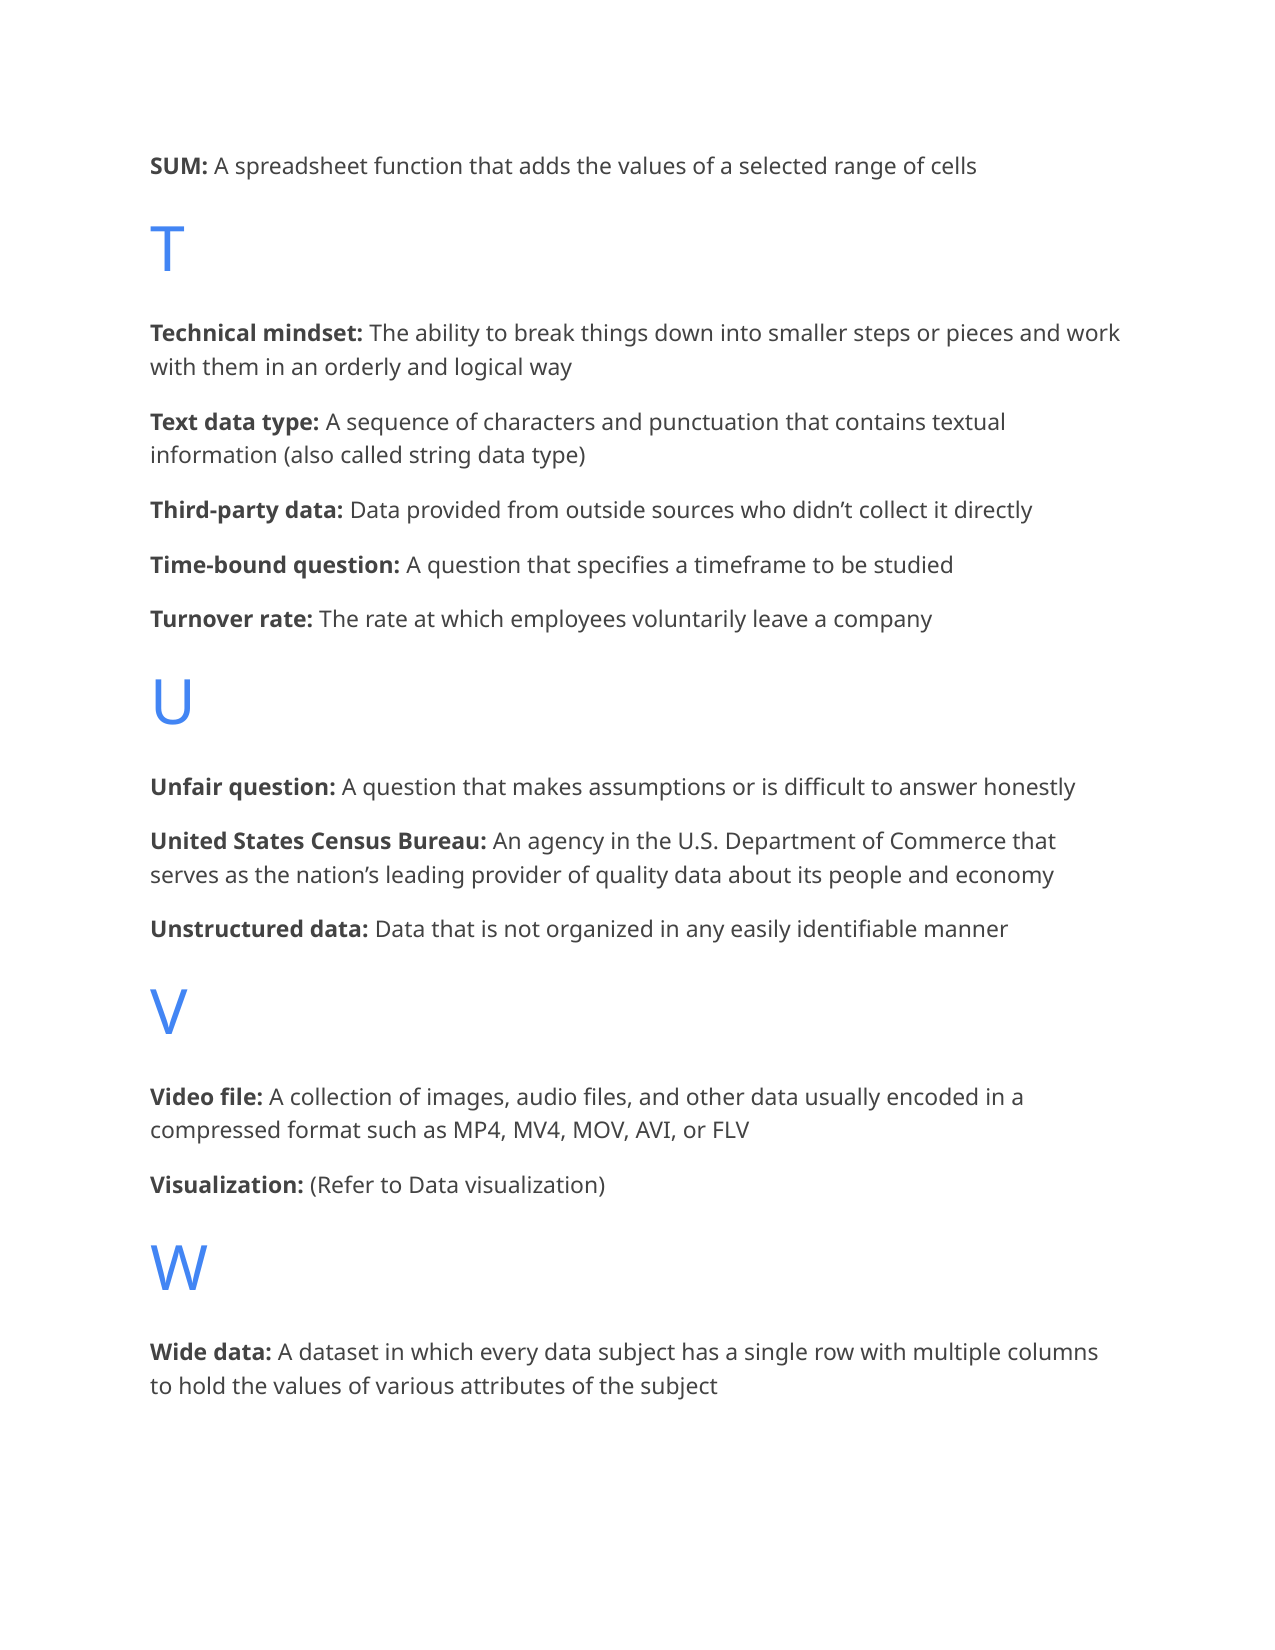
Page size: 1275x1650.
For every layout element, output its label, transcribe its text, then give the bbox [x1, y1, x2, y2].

text Third-party data: Data provided from outside sources who didn’t collect it directly [150, 494, 1125, 525]
text Video file: A collection of images, audio files, and other data usually encoded in a compressed format such as MP4, MV4, MOV, AVI, or FLV [150, 1081, 1125, 1146]
text SUM: A spreadsheet function that adds the values of a selected range of cells [150, 150, 1125, 181]
text Wide data: A dataset in which every data subject has a single row with multiple columns to hold the values of various attributes of the subject [150, 1336, 1125, 1401]
text V [150, 968, 1125, 1053]
text Visualization: (Refer to Data visualization) [150, 1169, 1125, 1200]
text Technical mindset: The ability to break things down into smaller steps or pieces and work with them in an orderly and logical way [150, 317, 1125, 382]
text W [150, 1223, 1125, 1309]
text Turnover rate: The rate at which employees voluntarily leave a company [150, 603, 1125, 634]
text Unstructured data: Data that is not organized in any easily identifiable manner [150, 913, 1125, 944]
text United States Census Bureau: An agency in the U.S. Department of Commerce that serves as the nation’s leading provider of quality data about its people and economy [150, 825, 1125, 890]
text Unfair question: A question that makes assumptions or is difficult to answer honestly [150, 770, 1125, 802]
text Time-bound question: A question that specifies a timeframe to be studied [150, 548, 1125, 580]
text T [150, 204, 1125, 290]
text Text data type: A sequence of characters and punctuation that contains textual information (also called string data type) [150, 406, 1125, 471]
text U [150, 658, 1125, 743]
